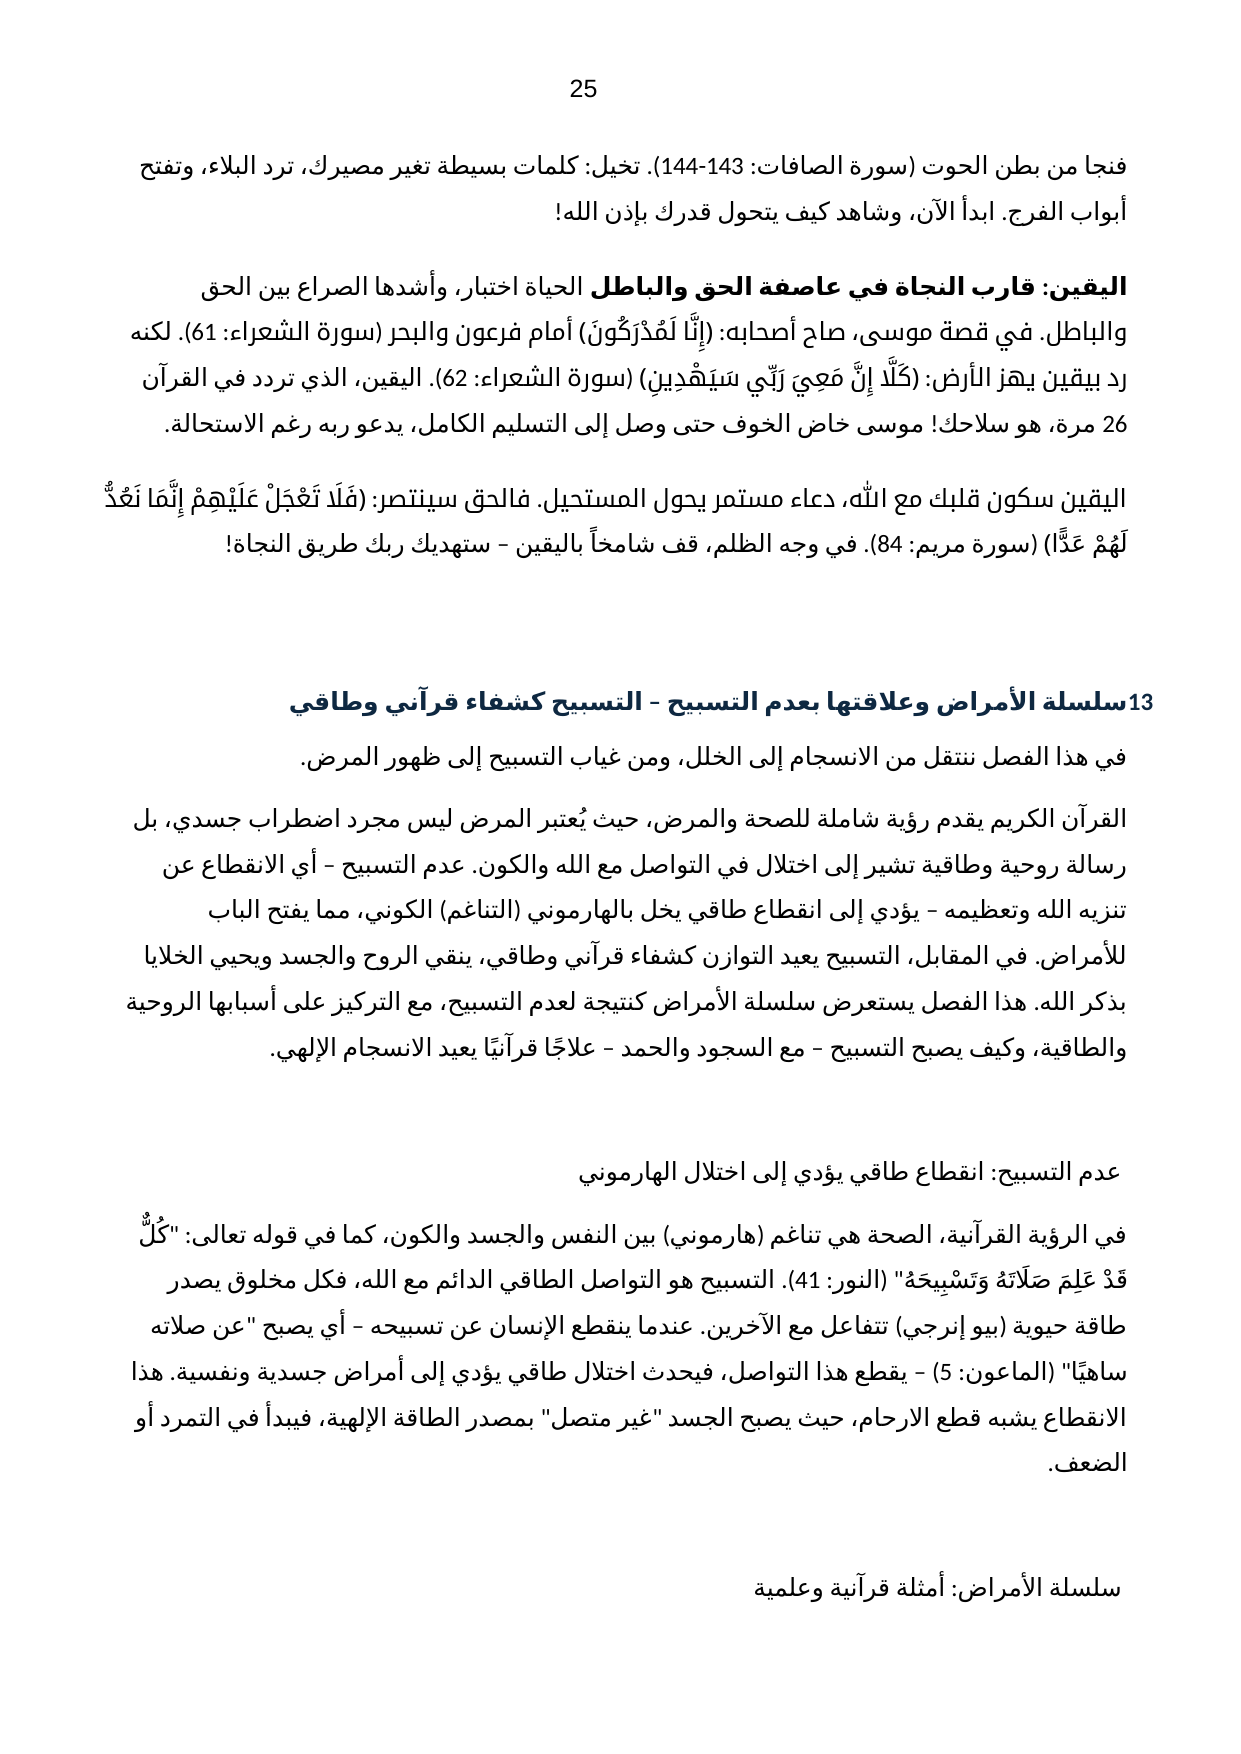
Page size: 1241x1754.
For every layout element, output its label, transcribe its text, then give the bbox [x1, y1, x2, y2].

text في الرؤية القرآنية، الصحة هي تناغم (هارموني) بين النفس والجسد والكون، كما في قوله تعالى: "كُلٌّ قَدْ عَلِمَ صَلَاتَهُ وَتَسْبِيحَهُ" (النور: 41). التسبيح هو التواصل الطاقي الدائم مع الله، فكل مخلوق يصدر طاقة حيوية (بيو إنرجي) تتفاعل مع الآخرين. عندما ينقطع الإنسان عن تسبيحه – أي يصبح "عن صلاته ساهيًا" (الماعون: 5) – يقطع هذا التواصل، فيحدث اختلال طاقي يؤدي إلى أمراض جسدية ونفسية. هذا الانقطاع يشبه قطع الارحام، حيث يصبح الجسد "غير متصل" بمصدر الطاقة الإلهية، فيبدأ في التمرد أو الضعف. [112, 1219, 1128, 1478]
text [112, 150, 1128, 226]
text عدم التسبيح: انقطاع طاقي يؤدي إلى اختلال الهارموني [112, 1156, 1128, 1187]
text القرآن الكريم يقدم رؤية شاملة للصحة والمرض، حيث يُعتبر المرض ليس مجرد اضطراب جسدي، بل رسالة روحية وطاقية تشير إلى اختلال في التواصل مع الله والكون. عدم التسبيح – أي الانقطاع عن تنزيه الله وتعظيمه – يؤدي إلى انقطاع طاقي يخل بالهارموني (التناغم) الكوني، مما يفتح الباب للأمراض. في المقابل، التسبيح يعيد التوازن كشفاء قرآني وطاقي، ينقي الروح والجسد ويحيي الخلايا بذكر الله. هذا الفصل يستعرض سلسلة الأمراض كنتيجة لعدم التسبيح، مع التركيز على أسبابها الروحية والطاقية، وكيف يصبح التسبيح – مع السجود والحمد – علاجًا قرآنيًا يعيد الانسجام الإلهي. [112, 803, 1128, 1062]
subtitle سلسلة الأمراض وعلاقتها بعدم التسبيح – التسبيح كشفاء قرآني وطاقي [112, 687, 1128, 717]
text سلسلة الأمراض: أمثلة قرآنية وعلمية [112, 1572, 1128, 1603]
text اليقين سكون قلبك مع الله، دعاء مستمر يحول المستحيل. فالحق سينتصر: ﴿فَلَا تَعْجَلْ عَلَيْهِمْ إِنَّمَا نَعُدُّ لَهُمْ عَدًّا﴾ (سورة مريم: 84). في وجه الظلم، قف شامخاً باليقين – ستهديك ربك طريق النجاة! [112, 483, 1128, 559]
text اليقين: قارب النجاة في عاصفة الحق والباطل الحياة اختبار، وأشدها الصراع بين الحق والباطل. في قصة موسى، صاح أصحابه: ﴿إِنَّا لَمُدْرَكُونَ﴾ أمام فرعون والبحر (سورة الشعراء: 61). لكنه رد بيقين يهز الأرض: ﴿كَلَّا إِنَّ مَعِيَ رَبِّي سَيَهْدِينِ﴾ (سورة الشعراء: 62). اليقين، الذي تردد في القرآن 26 مرة، هو سلاحك! موسى خاض الخوف حتى وصل إلى التسليم الكامل، يدعو ربه رغم الاستحالة. [112, 271, 1128, 438]
text في هذا الفصل ننتقل من الانسجام إلى الخلل، ومن غياب التسبيح إلى ظهور المرض. [112, 741, 1128, 771]
